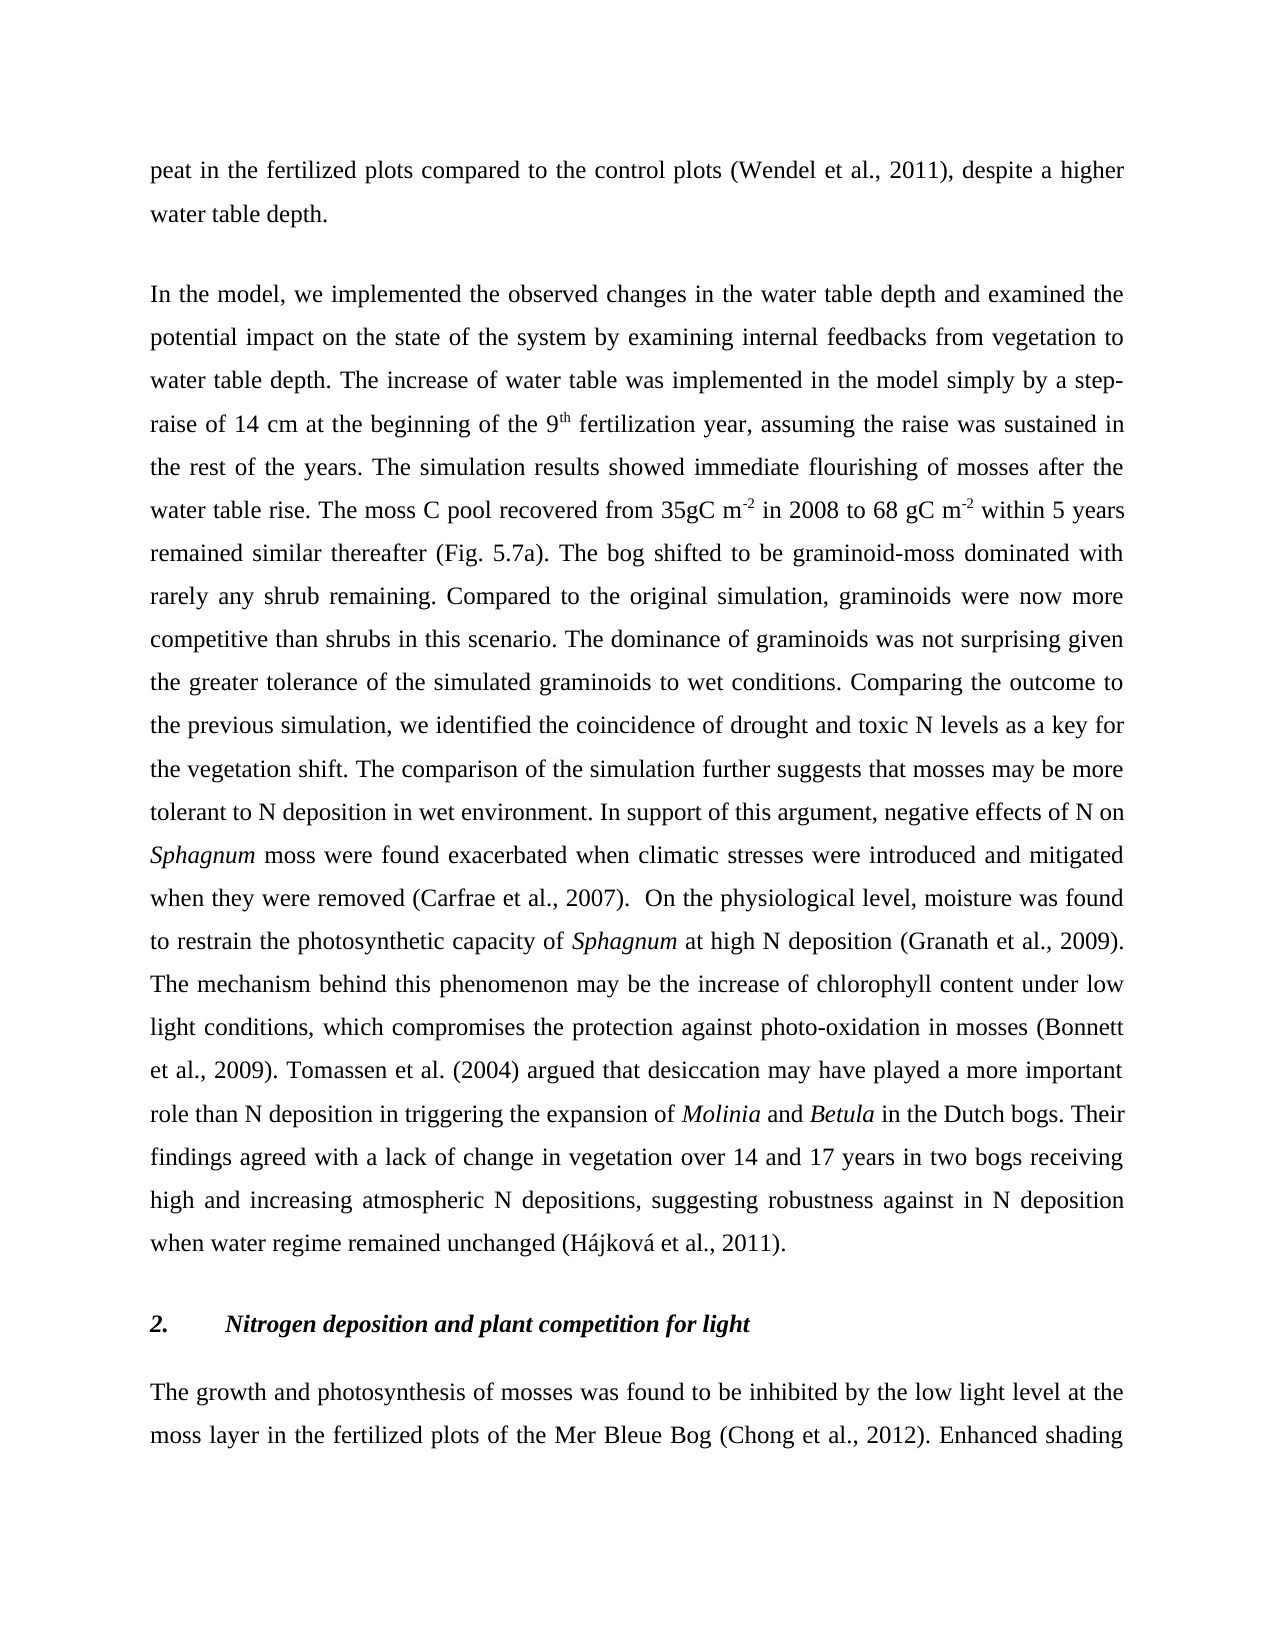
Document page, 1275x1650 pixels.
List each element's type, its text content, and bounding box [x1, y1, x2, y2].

text In the model, we implemented the observed changes in the water table depth and examined the potential impact on the state of the system by examining internal feedbacks from vegetation to water table depth. The increase of water table was implemented in the model simply by a step-raise of 14 cm at the beginning of the 9th fertilization year, assuming the raise was sustained in the rest of the years. The simulation results showed immediate flourishing of mosses after the water table rise. The moss C pool recovered from 35gC m-2 in 2008 to 68 gC m-2 within 5 years remained similar thereafter (Fig. 5.7a). The bog shifted to be graminoid-moss dominated with rarely any shrub remaining. Compared to the original simulation, graminoids were now more competitive than shrubs in this scenario. The dominance of graminoids was not surprising given the greater tolerance of the simulated graminoids to wet conditions. Comparing the outcome to the previous simulation, we identified the coincidence of drought and toxic N levels as a key for the vegetation shift. The comparison of the simulation further suggests that mosses may be more tolerant to N deposition in wet environment. In support of this argument, negative effects of N on Sphagnum moss were found exacerbated when climatic stresses were introduced and mitigated when they were removed (Carfrae et al., 2007). On the physiological level, moisture was found to restrain the photosynthetic capacity of Sphagnum at high N deposition (Granath et al., 2009). The mechanism behind this phenomenon may be the increase of chlorophyll content under low light conditions, which compromises the protection against photo-oxidation in mosses (Bonnett et al., 2009). Tomassen et al. (2004) argued that desiccation may have played a more important role than N deposition in triggering the expansion of Molinia and Betula in the Dutch bogs. Their findings agreed with a lack of change in vegetation over 14 and 17 years in two bogs receiving high and increasing atmospheric N depositions, suggesting robustness against in N deposition when water regime remained unchanged (Hájková et al., 2011). [150, 279, 1125, 1257]
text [150, 156, 1125, 227]
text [150, 1377, 1125, 1449]
subtitle Nitrogen deposition and plant competition for light [150, 1309, 1125, 1337]
